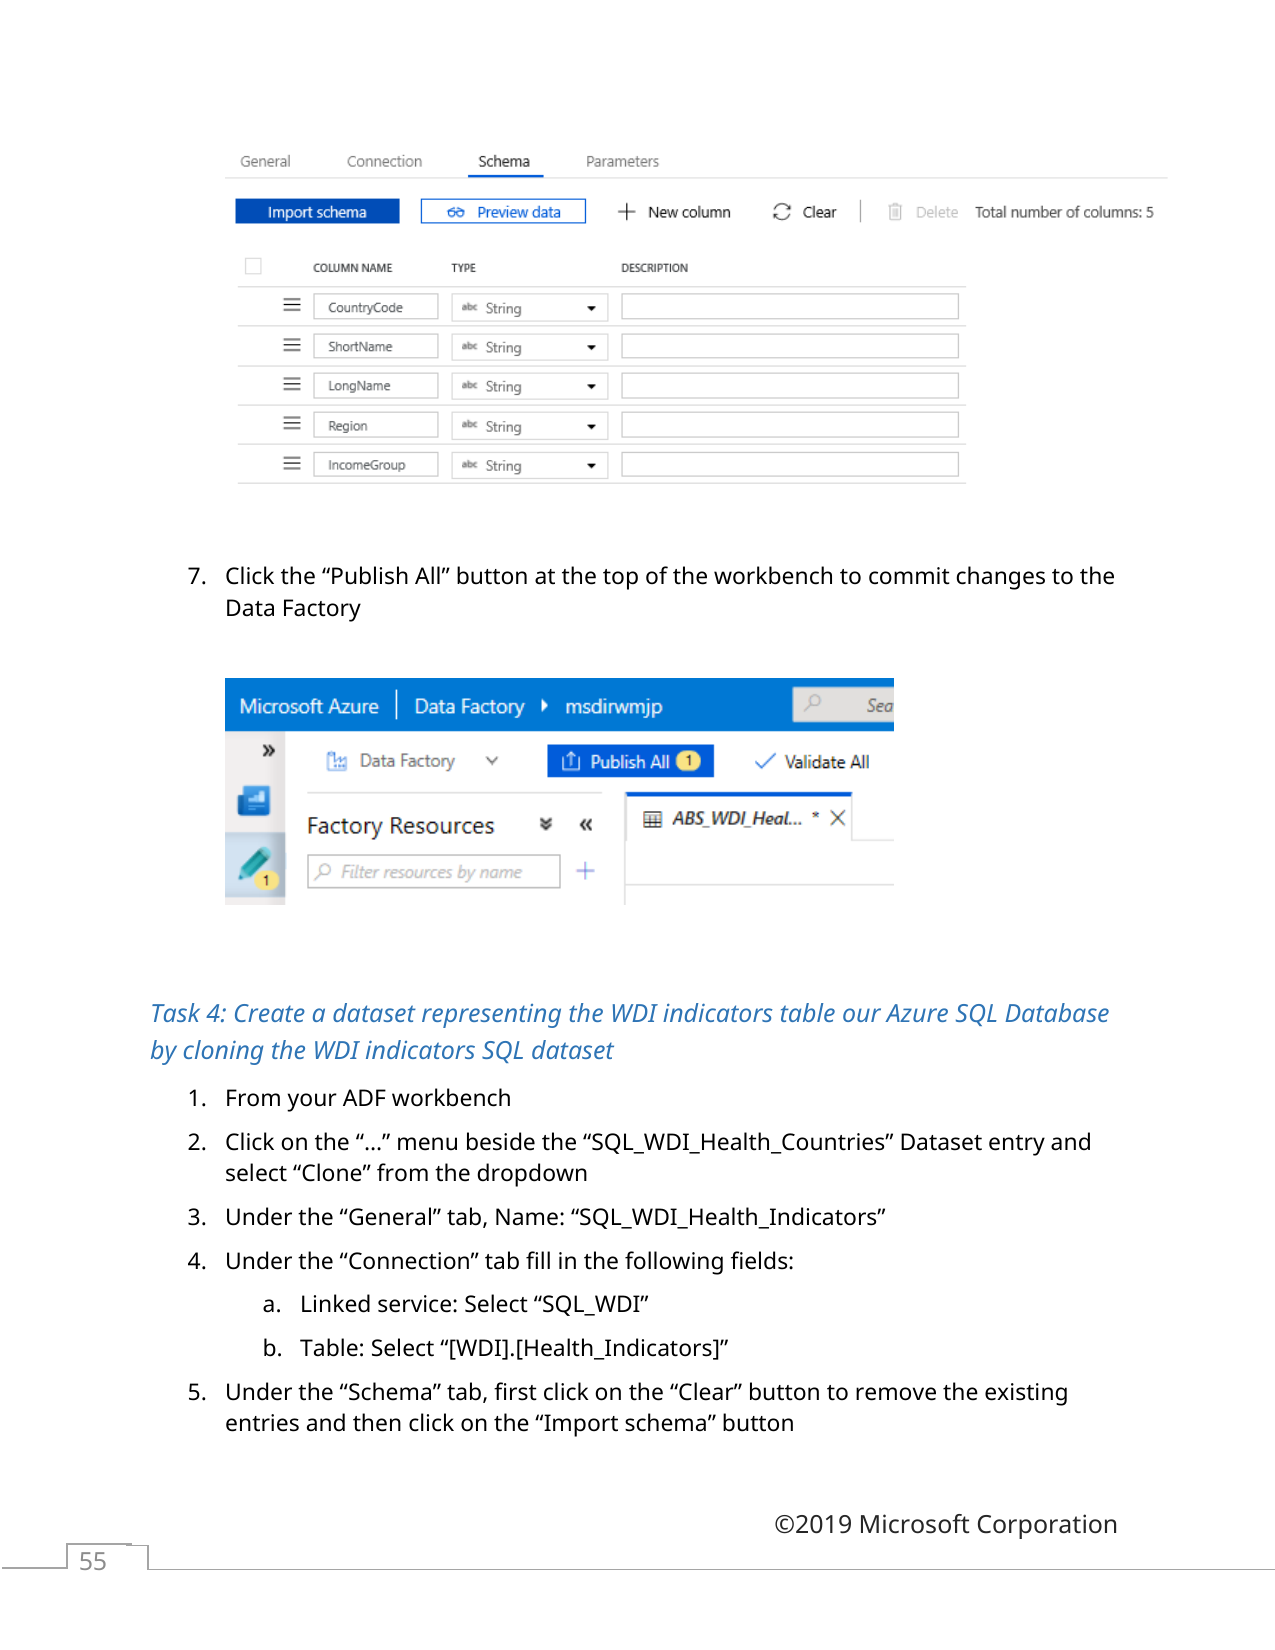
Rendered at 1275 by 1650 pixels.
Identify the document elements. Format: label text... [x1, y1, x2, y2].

list Under the “General” tab, Name: “SQL_WDI_Health_Indicators” [187, 1201, 1125, 1232]
picture [225, 150, 1168, 504]
list Click on the “…” menu beside the “SQL_WDI_Health_Countries” Dataset entry and select “Clone” from the dropdown [187, 1126, 1125, 1188]
list Click the “Publish All” button at the top of the workbench to commit changes to the Data Factory [187, 560, 1125, 623]
list Under the “Schema” tab, first click on the “Clear” button to remove the existing entries and then click on the “Import schema” button [187, 1376, 1125, 1438]
subtitle Task 4: Create a dataset representing the WDI indicators table our Azure SQL Database by cloning the WDI indicators SQL dataset [150, 996, 1125, 1067]
picture [225, 678, 894, 905]
list Under the “Connection” tab fill in the following fields: [187, 1244, 1125, 1276]
list Table: Select “[WDI].[Health_Indicators]” [262, 1332, 1125, 1363]
list From your ADF workbench [187, 1082, 1125, 1113]
list Linked service: Select “SQL_WDI” [262, 1288, 1125, 1319]
